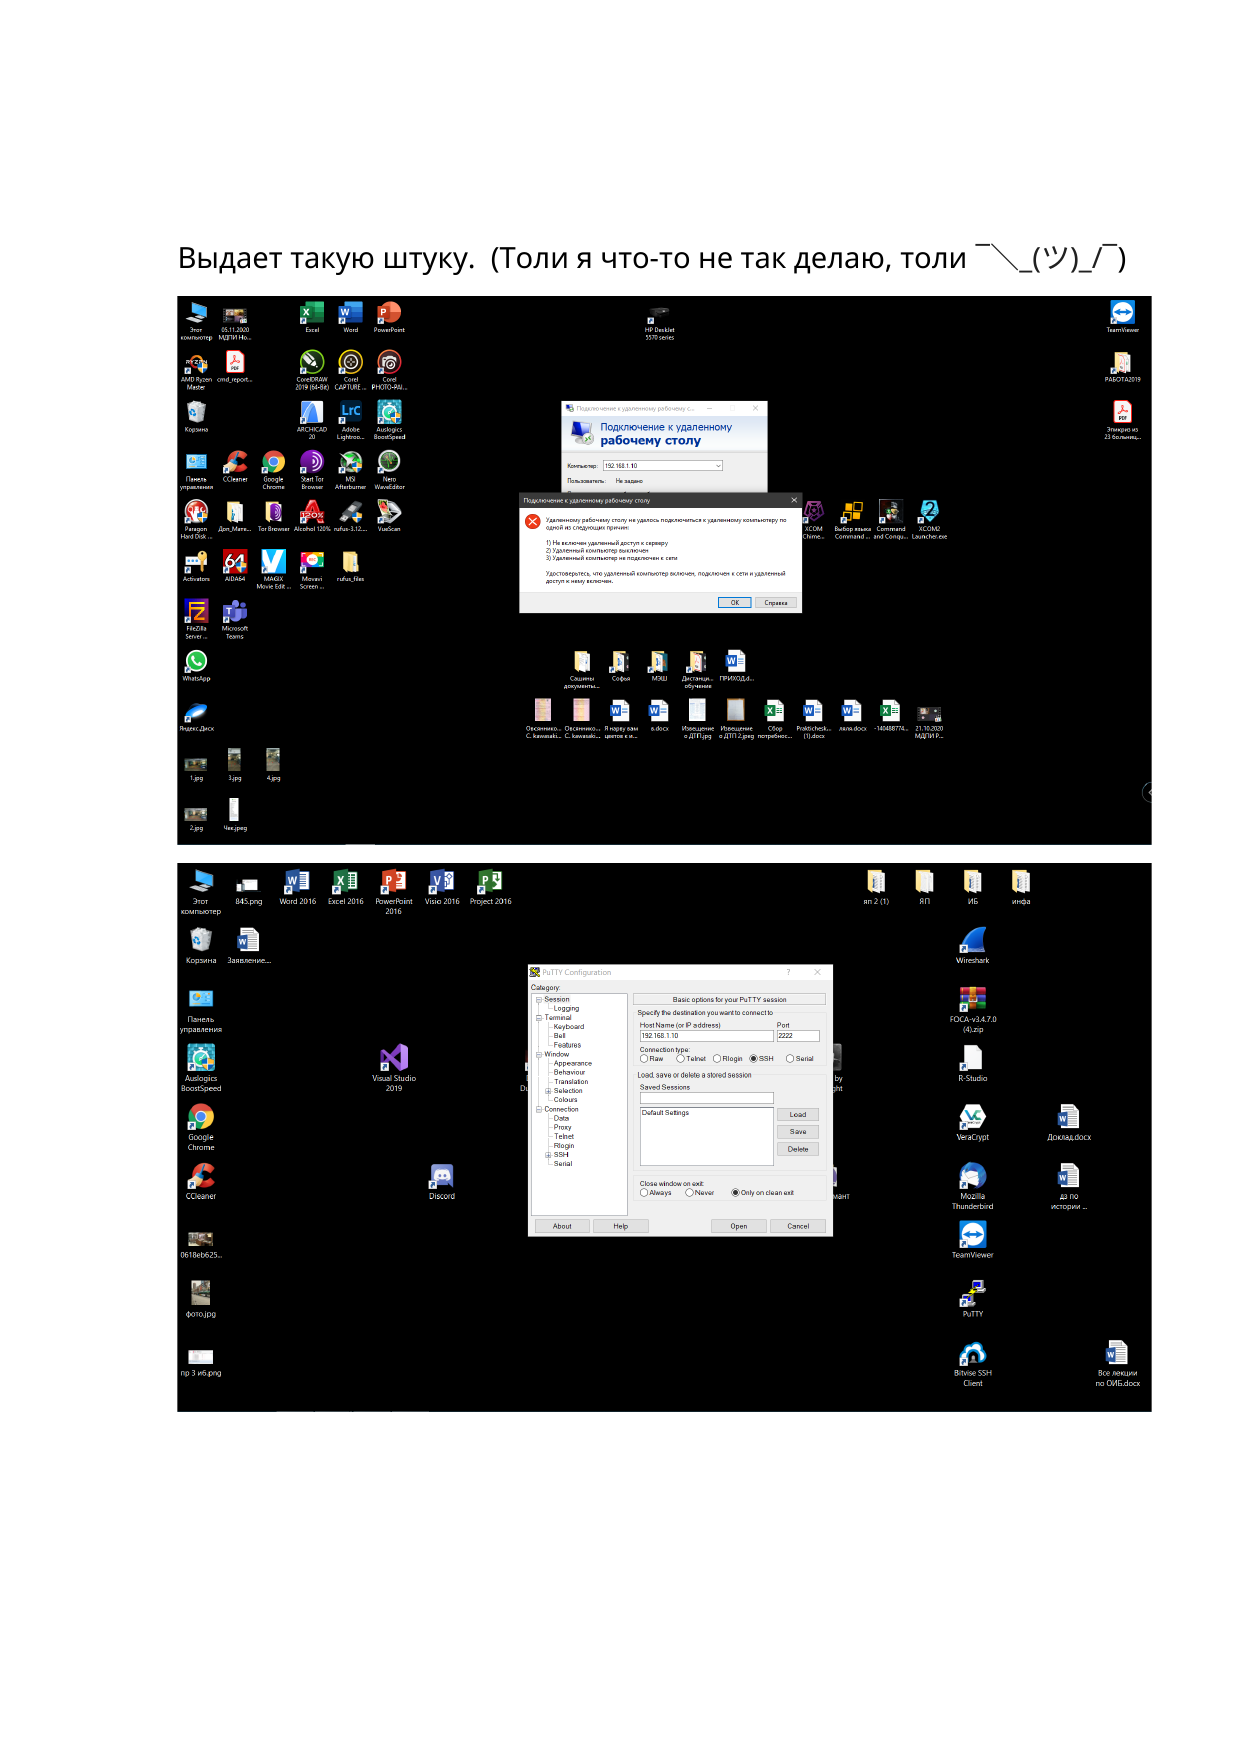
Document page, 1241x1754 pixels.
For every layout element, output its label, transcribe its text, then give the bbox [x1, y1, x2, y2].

picture [177, 863, 1152, 1412]
picture [177, 296, 1152, 845]
text Выдает такую штуку. (Толи я что-то не так делаю, толи ¯＼_(ツ)_/¯) [177, 237, 975, 277]
